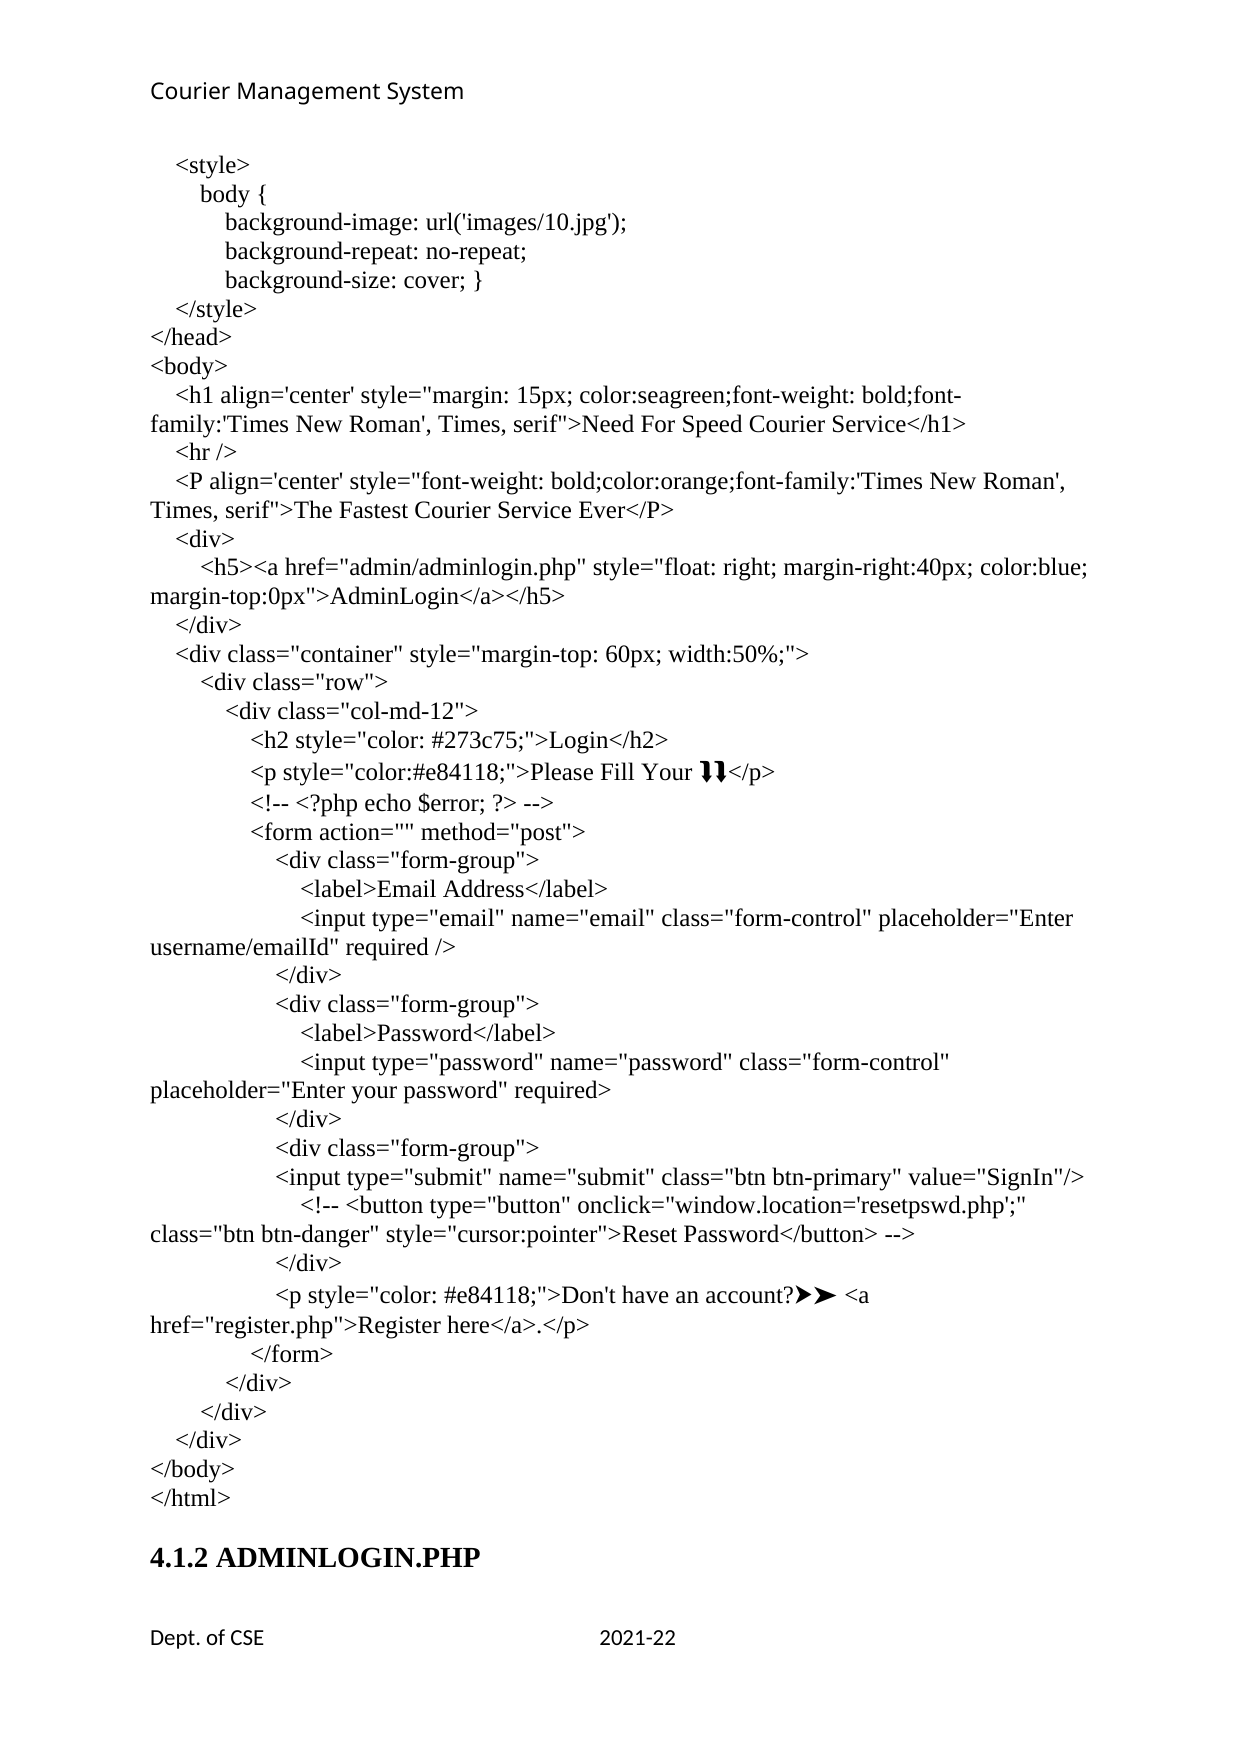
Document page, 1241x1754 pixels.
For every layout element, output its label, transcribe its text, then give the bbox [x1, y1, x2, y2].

text <input type="submit" name="submit" class="btn btn-primary" value="SignIn"/> [150, 1162, 1090, 1190]
text <div class="form-group"> [150, 845, 1090, 874]
text <div class="form-group"> [150, 989, 1090, 1018]
text </div> [150, 1426, 1090, 1454]
text <form action="" method="post"> [150, 817, 1090, 845]
text </div> [150, 610, 1090, 639]
text </style> [150, 294, 1090, 322]
text background-image: url('images/10.jpg'); [150, 207, 1090, 236]
text body { [150, 179, 1090, 207]
text <h2 style="color: #273c75;">Login</h2> [150, 725, 1090, 754]
text <hr /> [150, 437, 1090, 466]
text <body> [150, 351, 1090, 380]
text </div> [150, 960, 1090, 989]
text <input type="email" name="email" class="form-control" placeholder="Enter username/emailId" required /> [150, 903, 1090, 960]
text <p style="color: #e84118;">Don't have an account?⮞➤ <a href="register.php">Register here</a>.</p> [150, 1277, 1090, 1339]
text <h5><a href="admin/adminlogin.php" style="float: right; margin-right:40px; color:blue; margin-top:0px">AdminLogin</a></h5> [150, 552, 1090, 610]
text <div class="row"> [150, 667, 1090, 696]
text </div> [150, 1248, 1090, 1277]
text <div> [150, 524, 1090, 552]
text <div class="container" style="margin-top: 60px; width:50%;"> [150, 639, 1090, 667]
text <label>Password</label> [150, 1018, 1090, 1047]
text <label>Email Address</label> [150, 874, 1090, 903]
text </div> [150, 1397, 1090, 1426]
text <P align='center' style="font-weight: bold;color:orange;font-family:'Times New Roman', Times, serif">The Fastest Courier Service Ever</P> [150, 466, 1090, 524]
text </div> [150, 1104, 1090, 1133]
text </head> [150, 322, 1090, 351]
text <p style="color:#e84118;">Please Fill Your ⮯⮯</p> [150, 754, 1090, 788]
text </div> [150, 1368, 1090, 1397]
text <div class="form-group"> [150, 1133, 1090, 1162]
text </form> [150, 1339, 1090, 1368]
text </body> </html> [150, 1454, 1090, 1512]
text background-repeat: no-repeat; [150, 236, 1090, 265]
text <!-- <?php echo $error; ?> --> [150, 788, 1090, 817]
text <!-- <button type="button" onclick="window.location='resetpswd.php';" class="btn btn-danger" style="cursor:pointer">Reset Password</button> --> [150, 1190, 1090, 1248]
text <style> [150, 150, 1090, 179]
text <h1 align='center' style="margin: 15px; color:seagreen;font-weight: bold;font-family:'Times New Roman', Times, serif">Need For Speed Courier Service</h1> [150, 380, 1090, 437]
text <input type="password" name="password" class="form-control" placeholder="Enter your password" required> [150, 1047, 1090, 1104]
text 4.1.2 ADMINLOGIN.PHP [150, 1541, 1090, 1574]
text background-size: cover; } [150, 265, 1090, 294]
text <div class="col-md-12"> [150, 696, 1090, 725]
